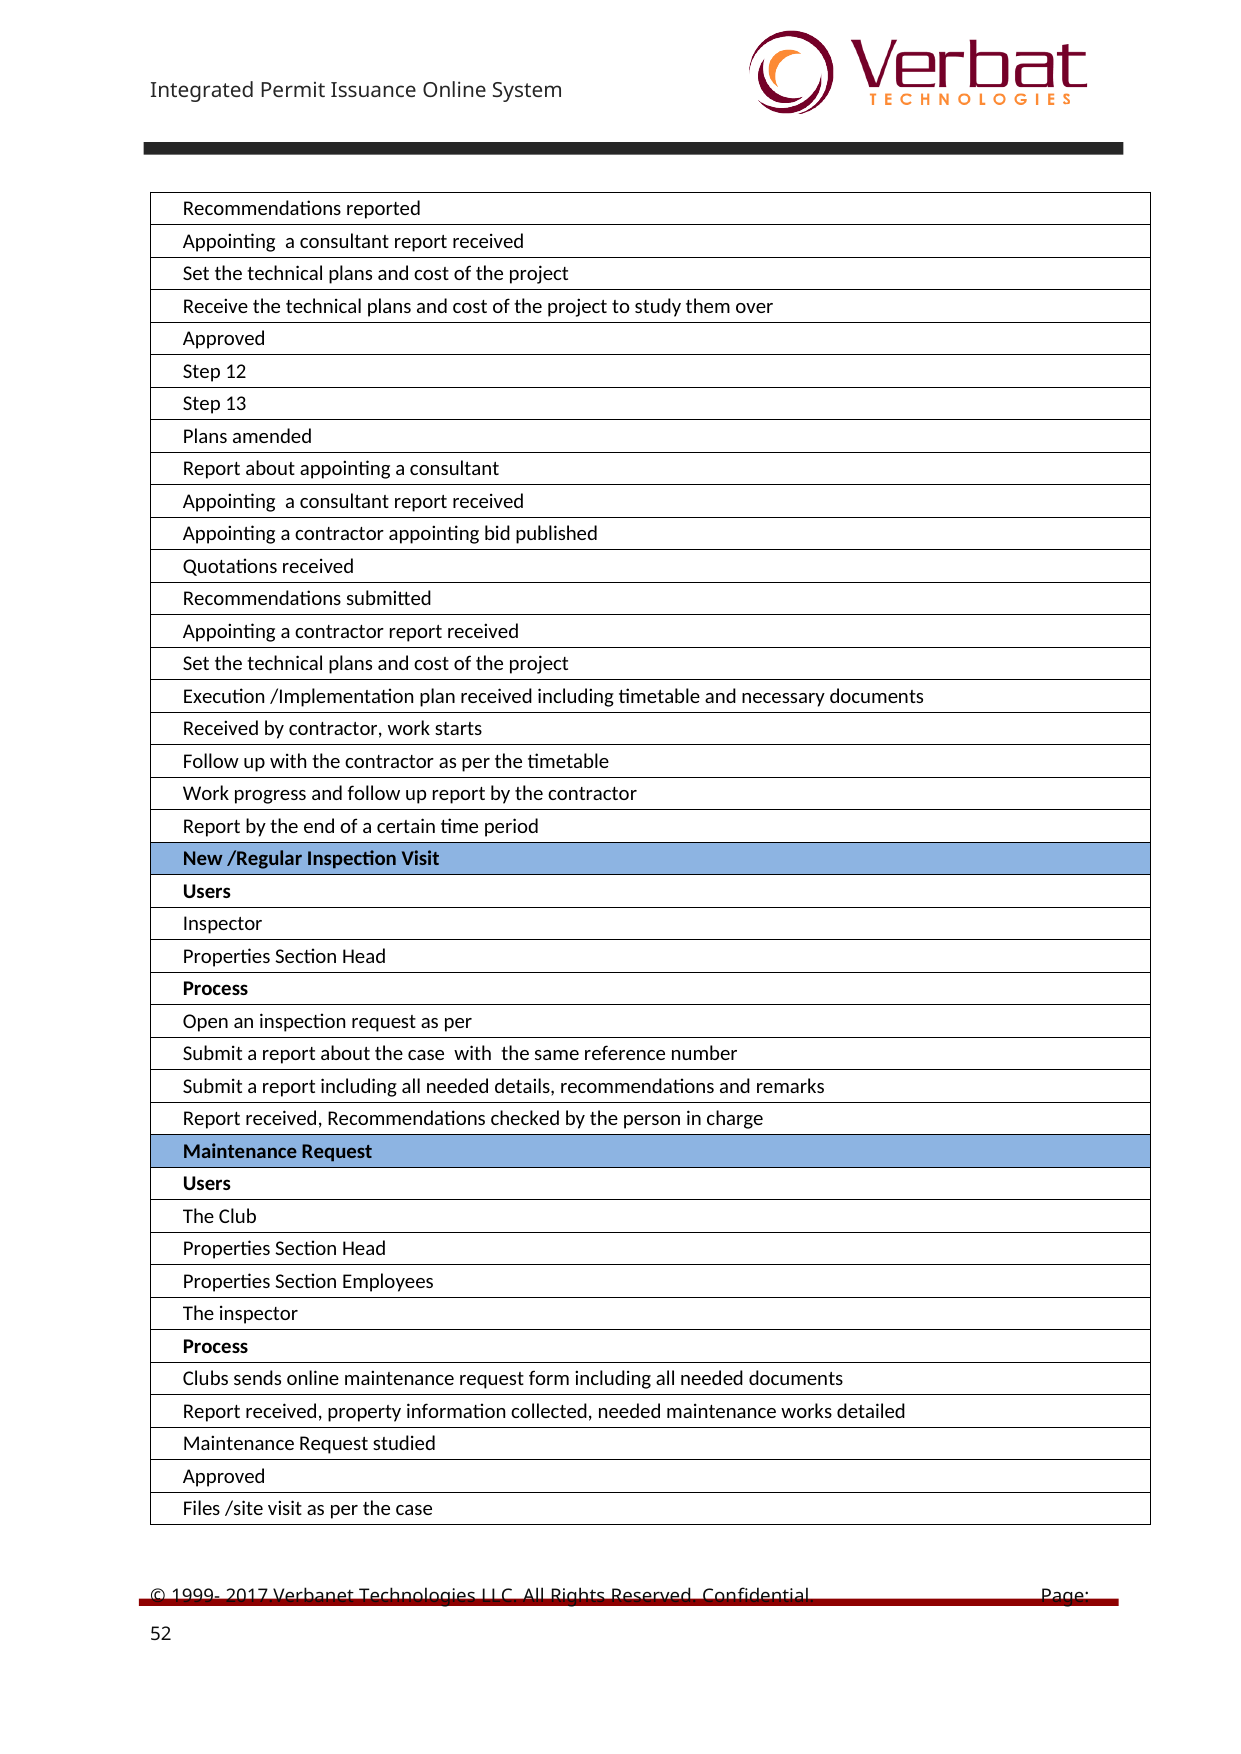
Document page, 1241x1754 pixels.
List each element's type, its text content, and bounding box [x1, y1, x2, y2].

table_cell Follow up with the contractor as per the timetable [151, 745, 1150, 777]
table_cell Execution /Implementation plan received including timetable and necessary documents [151, 680, 1150, 712]
table_cell The inspector [151, 1298, 1150, 1329]
table_cell Recommendations reported [151, 193, 1150, 224]
table_cell Files /site visit as per the case [151, 1493, 1150, 1524]
table_cell Appointing a consultant report received [151, 225, 1150, 257]
table_cell Step 12 [151, 355, 1150, 387]
table_cell The Club [151, 1200, 1150, 1232]
table_cell Users [151, 1168, 1150, 1199]
table_cell Recommendations submitted [151, 583, 1150, 614]
table_cell Process [151, 1330, 1150, 1362]
table_cell Appointing a consultant report received [151, 485, 1150, 517]
table_cell Process [151, 973, 1150, 1004]
picture [745, 26, 1089, 114]
table_cell Clubs sends online maintenance request form including all needed documents [151, 1363, 1150, 1394]
table_cell Maintenance Request [151, 1135, 1150, 1167]
table_cell Properties Section Employees [151, 1265, 1150, 1297]
table_cell Properties Section Head [151, 1233, 1150, 1264]
table_cell Submit a report about the case with the same reference number [151, 1038, 1150, 1069]
table_cell Report received, property information collected, needed maintenance works detailed [151, 1395, 1150, 1427]
table_cell Open an inspection request as per [151, 1005, 1150, 1037]
table_cell Report about appointing a consultant [151, 453, 1150, 484]
table_cell Received by contractor, work starts [151, 713, 1150, 744]
table_cell Step 13 [151, 388, 1150, 419]
table_cell Appointing a contractor appointing bid published [151, 518, 1150, 549]
table_cell Quotations received [151, 550, 1150, 582]
table_cell Appointing a contractor report received [151, 615, 1150, 647]
table_cell Set the technical plans and cost of the project [151, 258, 1150, 289]
table_cell Set the technical plans and cost of the project [151, 648, 1150, 679]
table_cell Maintenance Request studied [151, 1428, 1150, 1459]
table_cell Users [151, 875, 1150, 907]
table_cell Report by the end of a certain time period [151, 810, 1150, 842]
table_cell Approved [151, 323, 1150, 354]
table_cell Receive the technical plans and cost of the project to study them over [151, 290, 1150, 322]
table_cell Submit a report including all needed details, recommendations and remarks [151, 1070, 1150, 1102]
table_cell Properties Section Head [151, 940, 1150, 972]
table_cell Report received, Recommendations checked by the person in charge [151, 1103, 1150, 1134]
table_cell Plans amended [151, 420, 1150, 452]
table_cell New /Regular Inspection Visit [151, 843, 1150, 874]
table_cell Work progress and follow up report by the contractor [151, 778, 1150, 809]
table_cell Approved [151, 1460, 1150, 1492]
table_cell Inspector [151, 908, 1150, 939]
